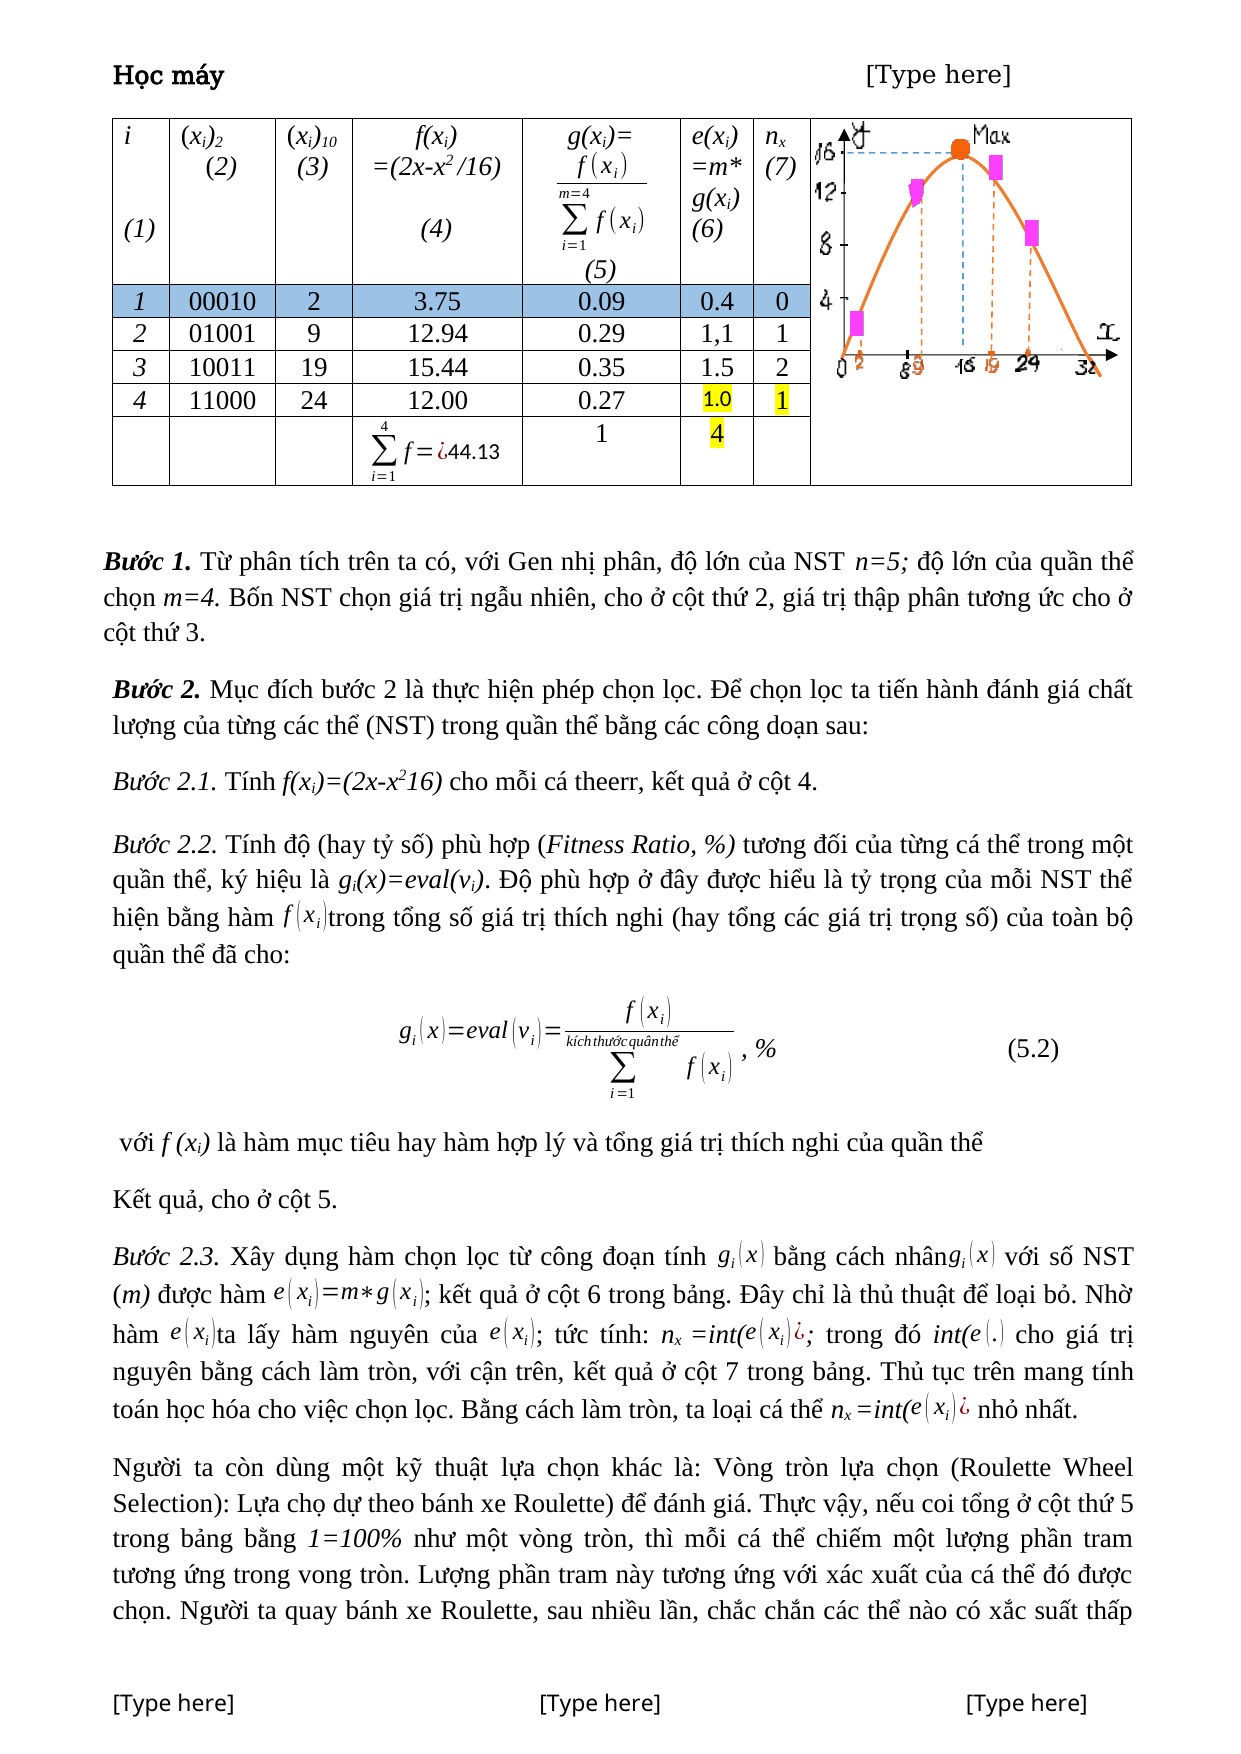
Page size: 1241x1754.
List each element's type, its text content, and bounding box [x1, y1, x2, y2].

picture [852, 121, 872, 149]
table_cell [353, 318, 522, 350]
picture [907, 174, 926, 211]
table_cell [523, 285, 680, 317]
picture [951, 139, 970, 160]
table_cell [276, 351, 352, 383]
picture [988, 351, 995, 357]
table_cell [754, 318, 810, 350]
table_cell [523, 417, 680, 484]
picture [1015, 349, 1041, 372]
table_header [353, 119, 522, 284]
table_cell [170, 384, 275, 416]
picture [1088, 361, 1097, 374]
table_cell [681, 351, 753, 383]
text Bước 2.3. Xây dụng hàm chọn lọc từ công đoạn tính bằng cách nhân với số NST (m) được hàm ; kết quả ở cột 6 trong bảng. Đây chỉ là thủ thuật để loại bỏ. Nhờ hàm ta lấy hàm nguyên của ; tức tính: nx =int(; trong đó int( cho giá trị nguyên bằng cách làm tròn, với cận trên, kết quả ở cột 7 trong bảng. Thủ tục trên mang tính toán học hóa cho việc chọn lọc. Bằng cách làm tròn, ta loại cá thể nx =int( nhỏ nhất. [112, 1239, 1134, 1426]
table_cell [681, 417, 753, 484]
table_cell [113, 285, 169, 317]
text Bước 2. Mục đích bước 2 là thực hiện phép chọn lọc. Để chọn lọc ta tiến hành đánh giá chất lượng của từng các thể (NST) trong quần thể bằng các công doạn sau: [112, 673, 1134, 740]
text Bước 2.2. Tính độ (hay tỷ số) phù hợp (Fitness Ratio, %) tương đối của từng cá thể trong một quần thể, ký hiệu là gi(x)=eval(vi). Độ phù hợp ở đây được hiểu là tỷ trọng của mỗi NST thể hiện bằng hàm trong tổng số giá trị thích nghi (hay tổng các giá trị trọng số) của toàn bộ quần thể đã cho: [112, 828, 1134, 969]
picture [815, 143, 822, 165]
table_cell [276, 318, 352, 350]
picture [820, 289, 834, 310]
picture [990, 131, 1010, 144]
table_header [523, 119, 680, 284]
picture [825, 182, 836, 202]
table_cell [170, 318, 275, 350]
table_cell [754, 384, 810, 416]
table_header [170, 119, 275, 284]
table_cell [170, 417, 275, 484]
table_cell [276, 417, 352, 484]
picture [985, 358, 999, 373]
picture [855, 350, 865, 370]
picture [1075, 360, 1087, 375]
picture [847, 306, 866, 342]
picture [900, 355, 924, 379]
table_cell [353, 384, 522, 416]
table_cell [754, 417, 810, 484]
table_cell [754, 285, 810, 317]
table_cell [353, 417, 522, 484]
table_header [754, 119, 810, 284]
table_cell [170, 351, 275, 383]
picture [824, 142, 835, 162]
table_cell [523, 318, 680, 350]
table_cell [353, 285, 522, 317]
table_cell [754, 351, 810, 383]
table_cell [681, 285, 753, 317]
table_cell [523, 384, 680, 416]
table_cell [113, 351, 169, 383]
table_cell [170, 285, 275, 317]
picture [955, 357, 975, 374]
picture [820, 231, 832, 255]
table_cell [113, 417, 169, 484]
picture [1097, 323, 1120, 341]
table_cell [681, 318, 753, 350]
picture [986, 150, 1005, 186]
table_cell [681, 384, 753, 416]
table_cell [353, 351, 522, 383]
picture [815, 182, 821, 201]
text , % (5.2) [112, 995, 1134, 1101]
picture [837, 358, 848, 378]
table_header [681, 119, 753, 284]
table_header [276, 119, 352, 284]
text Bước 1. Từ phân tích trên ta có, với Gen nhị phân, độ lớn của NST n=5; độ lớn của quần thể chọn m=4. Bốn NST chọn giá trị ngẫu nhiên, cho ở cột thứ 2, giá trị thập phân tương ức cho ở cột thứ 3. [103, 545, 1134, 648]
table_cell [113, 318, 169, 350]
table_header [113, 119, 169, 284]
text Bước 2.1. Tính f(xi)=(2x-x216) cho mỗi cá theerr, kết quả ở cột 4. [112, 765, 1134, 797]
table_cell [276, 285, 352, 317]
text Kết quả, cho ở cột 5. [112, 1183, 1134, 1214]
text với f (xi) là hàm mục tiêu hay hàm hợp lý và tổng giá trị thích nghi của quần thể [112, 1126, 1134, 1157]
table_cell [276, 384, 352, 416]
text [112, 1451, 1134, 1625]
picture [974, 123, 988, 144]
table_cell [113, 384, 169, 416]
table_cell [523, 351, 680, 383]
picture [1022, 215, 1041, 252]
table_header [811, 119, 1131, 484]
